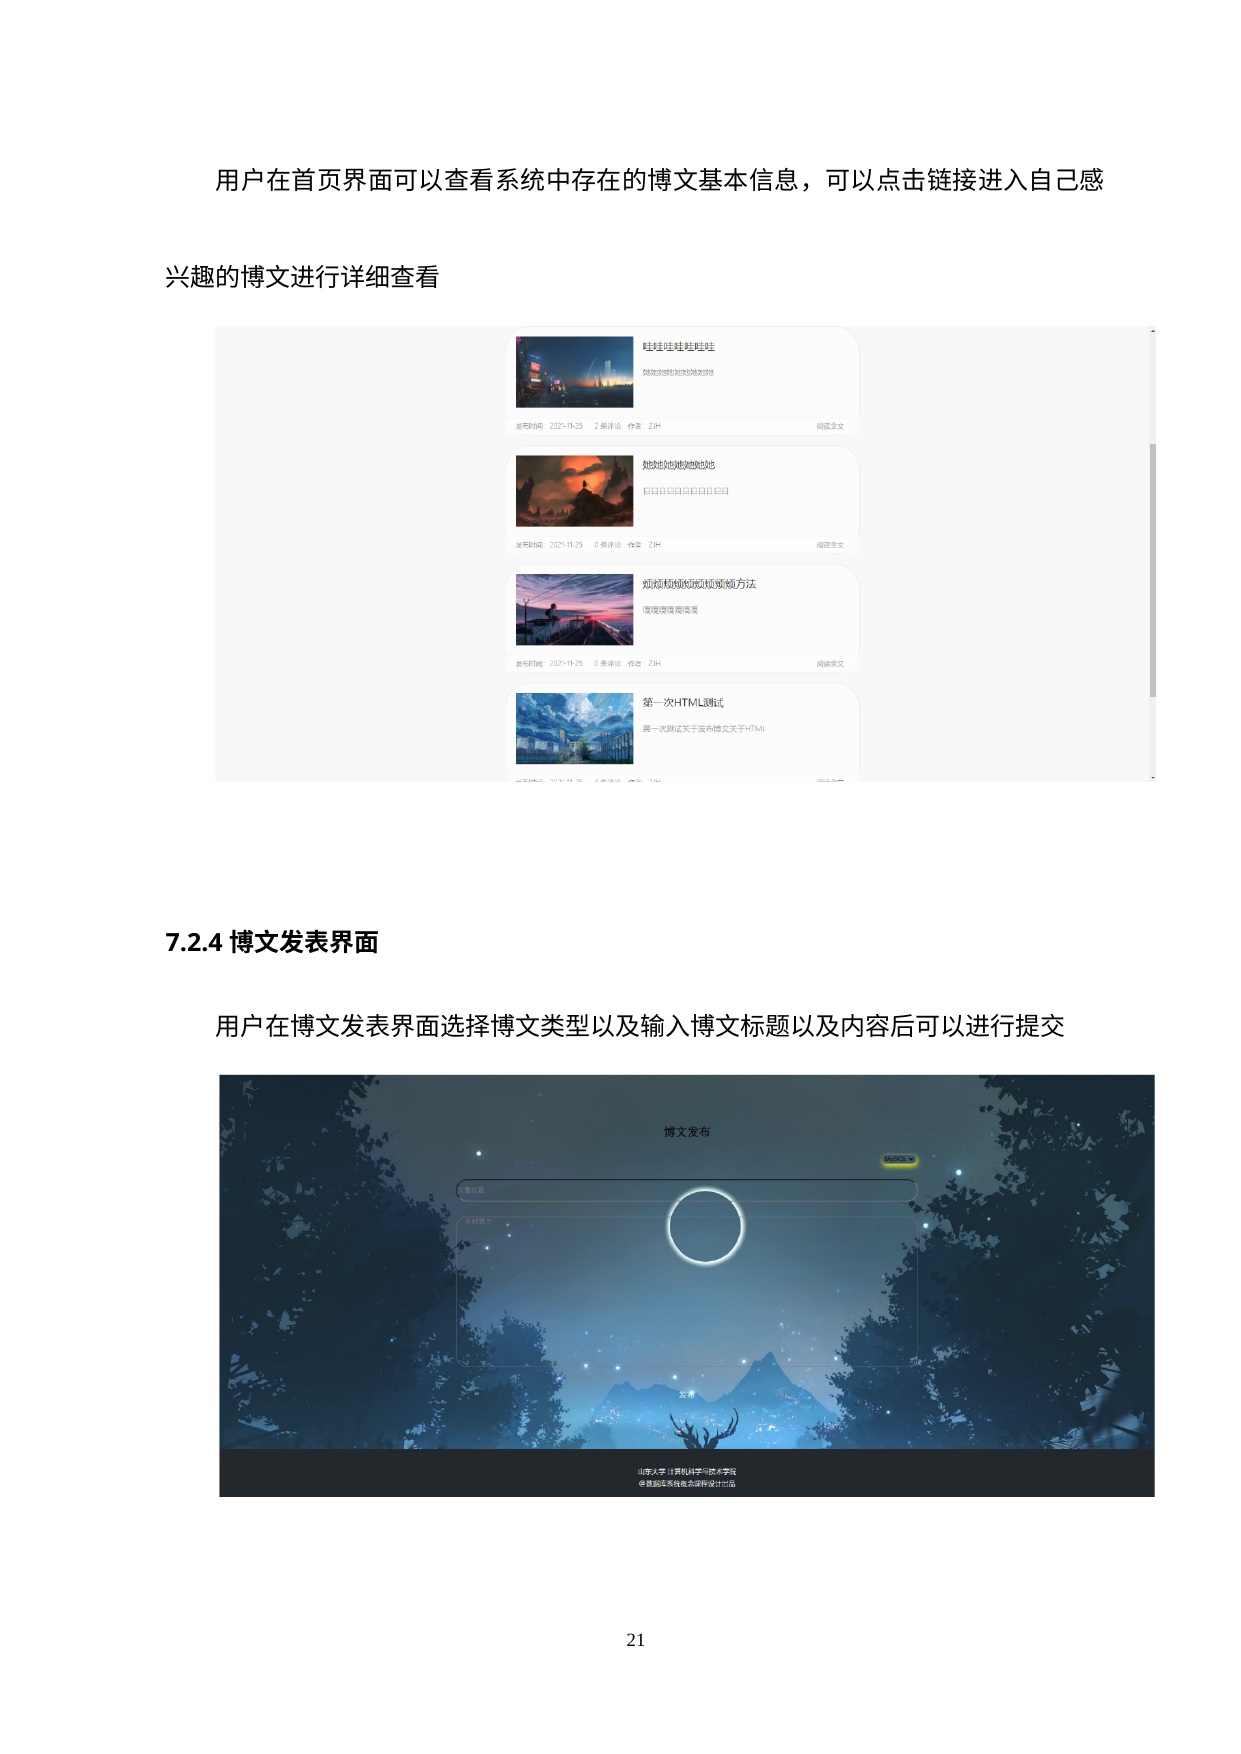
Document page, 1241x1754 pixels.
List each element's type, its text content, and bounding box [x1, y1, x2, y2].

text 7.2.4 博文发表界面 [165, 908, 1106, 973]
picture [215, 326, 1157, 782]
text 用户在博文发表界面选择博文类型以及输入博文标题以及内容后可以进行提交 [165, 992, 1106, 1057]
text 用户在首页界面可以查看系统中存在的博文基本信息，可以点击链接进入自己感兴趣的博文进行详细查看 [165, 146, 1106, 308]
picture [215, 1074, 1157, 1497]
